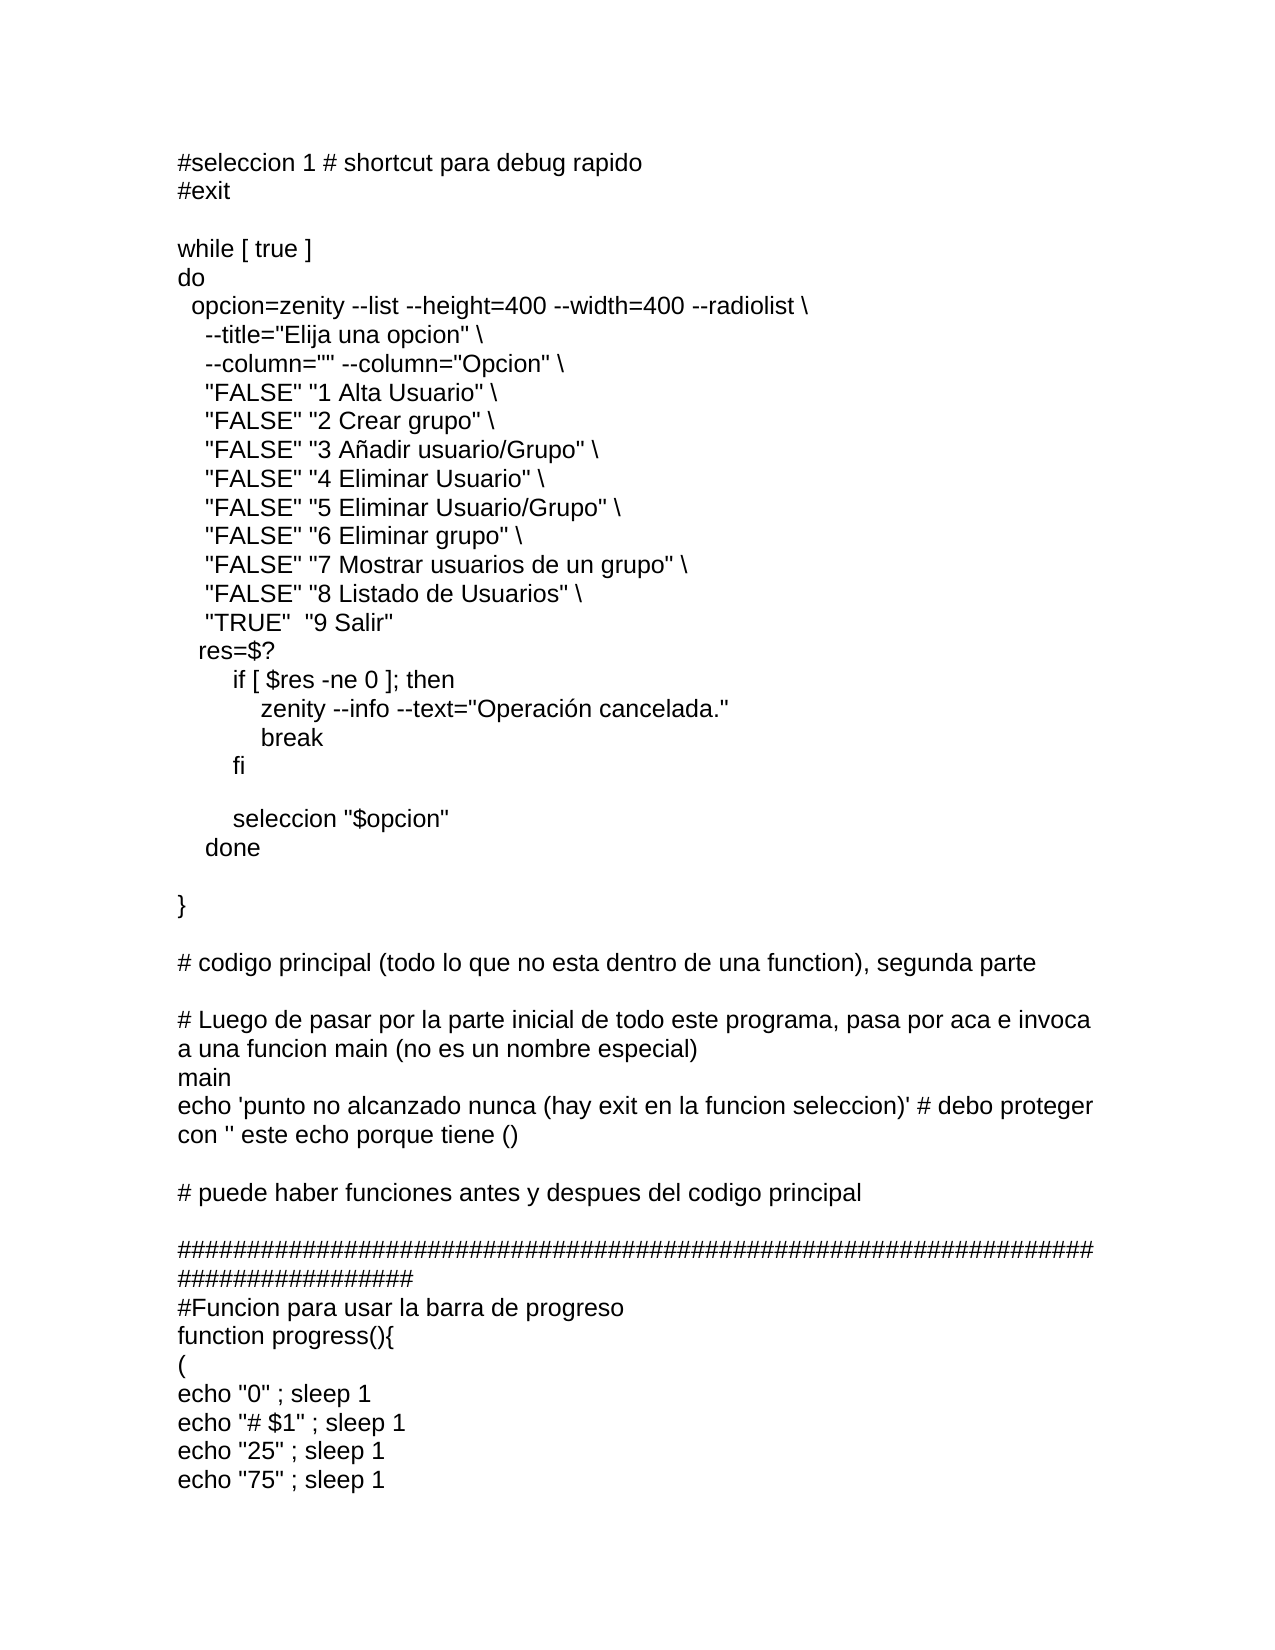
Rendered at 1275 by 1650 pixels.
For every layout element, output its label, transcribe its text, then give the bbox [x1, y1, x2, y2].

text echo "0" ; sleep 1 [177, 1379, 1098, 1407]
text --title="Elija una opcion" \ [177, 320, 1098, 349]
text zenity --info --text="Operación cancelada." [177, 694, 1098, 723]
text ################################################################################### [177, 1235, 1098, 1292]
text function progress(){ [177, 1321, 1098, 1350]
text "FALSE" "6 Eliminar grupo" \ [177, 521, 1098, 550]
text fi [177, 751, 1098, 780]
text "FALSE" "8 Listado de Usuarios" \ [177, 579, 1098, 608]
text --column="" --column="Opcion" \ [177, 349, 1098, 378]
text "FALSE" "4 Eliminar Usuario" \ [177, 464, 1098, 493]
text #Funcion para usar la barra de progreso [177, 1292, 1098, 1321]
text #seleccion 1 # shortcut para debug rapido [177, 148, 1098, 176]
text "FALSE" "3 Añadir usuario/Grupo" \ [177, 435, 1098, 464]
text "TRUE" "9 Salir" [177, 608, 1098, 636]
text #exit [177, 176, 1098, 205]
text "FALSE" "5 Eliminar Usuario/Grupo" \ [177, 493, 1098, 521]
text } [177, 890, 1098, 919]
text # puede haber funciones antes y despues del codigo principal [177, 1177, 1098, 1206]
text "FALSE" "7 Mostrar usuarios de un grupo" \ [177, 550, 1098, 579]
text echo "# $1" ; sleep 1 [177, 1407, 1098, 1436]
text ( [177, 1350, 1098, 1379]
text # Luego de pasar por la parte inicial de todo este programa, pasa por aca e invoca a una funcion main (no es un nombre especial) [177, 1005, 1098, 1062]
text "FALSE" "2 Crear grupo" \ [177, 406, 1098, 435]
text "FALSE" "1 Alta Usuario" \ [177, 378, 1098, 406]
text echo 'punto no alcanzado nunca (hay exit en la funcion seleccion)' # debo proteger con '' este echo porque tiene () [177, 1091, 1098, 1149]
text echo "75" ; sleep 1 [177, 1465, 1098, 1494]
text opcion=zenity --list --height=400 --width=400 --radiolist \ [177, 291, 1098, 320]
text done [177, 832, 1098, 861]
text # codigo principal (todo lo que no esta dentro de una function), segunda parte [177, 947, 1098, 976]
text do [177, 263, 1098, 291]
text res=$? [177, 636, 1098, 665]
text if [ $res -ne 0 ]; then [177, 665, 1098, 694]
text main [177, 1062, 1098, 1091]
text echo "25" ; sleep 1 [177, 1436, 1098, 1465]
text break [177, 723, 1098, 751]
text while [ true ] [177, 234, 1098, 263]
text seleccion "$opcion" [177, 804, 1098, 832]
